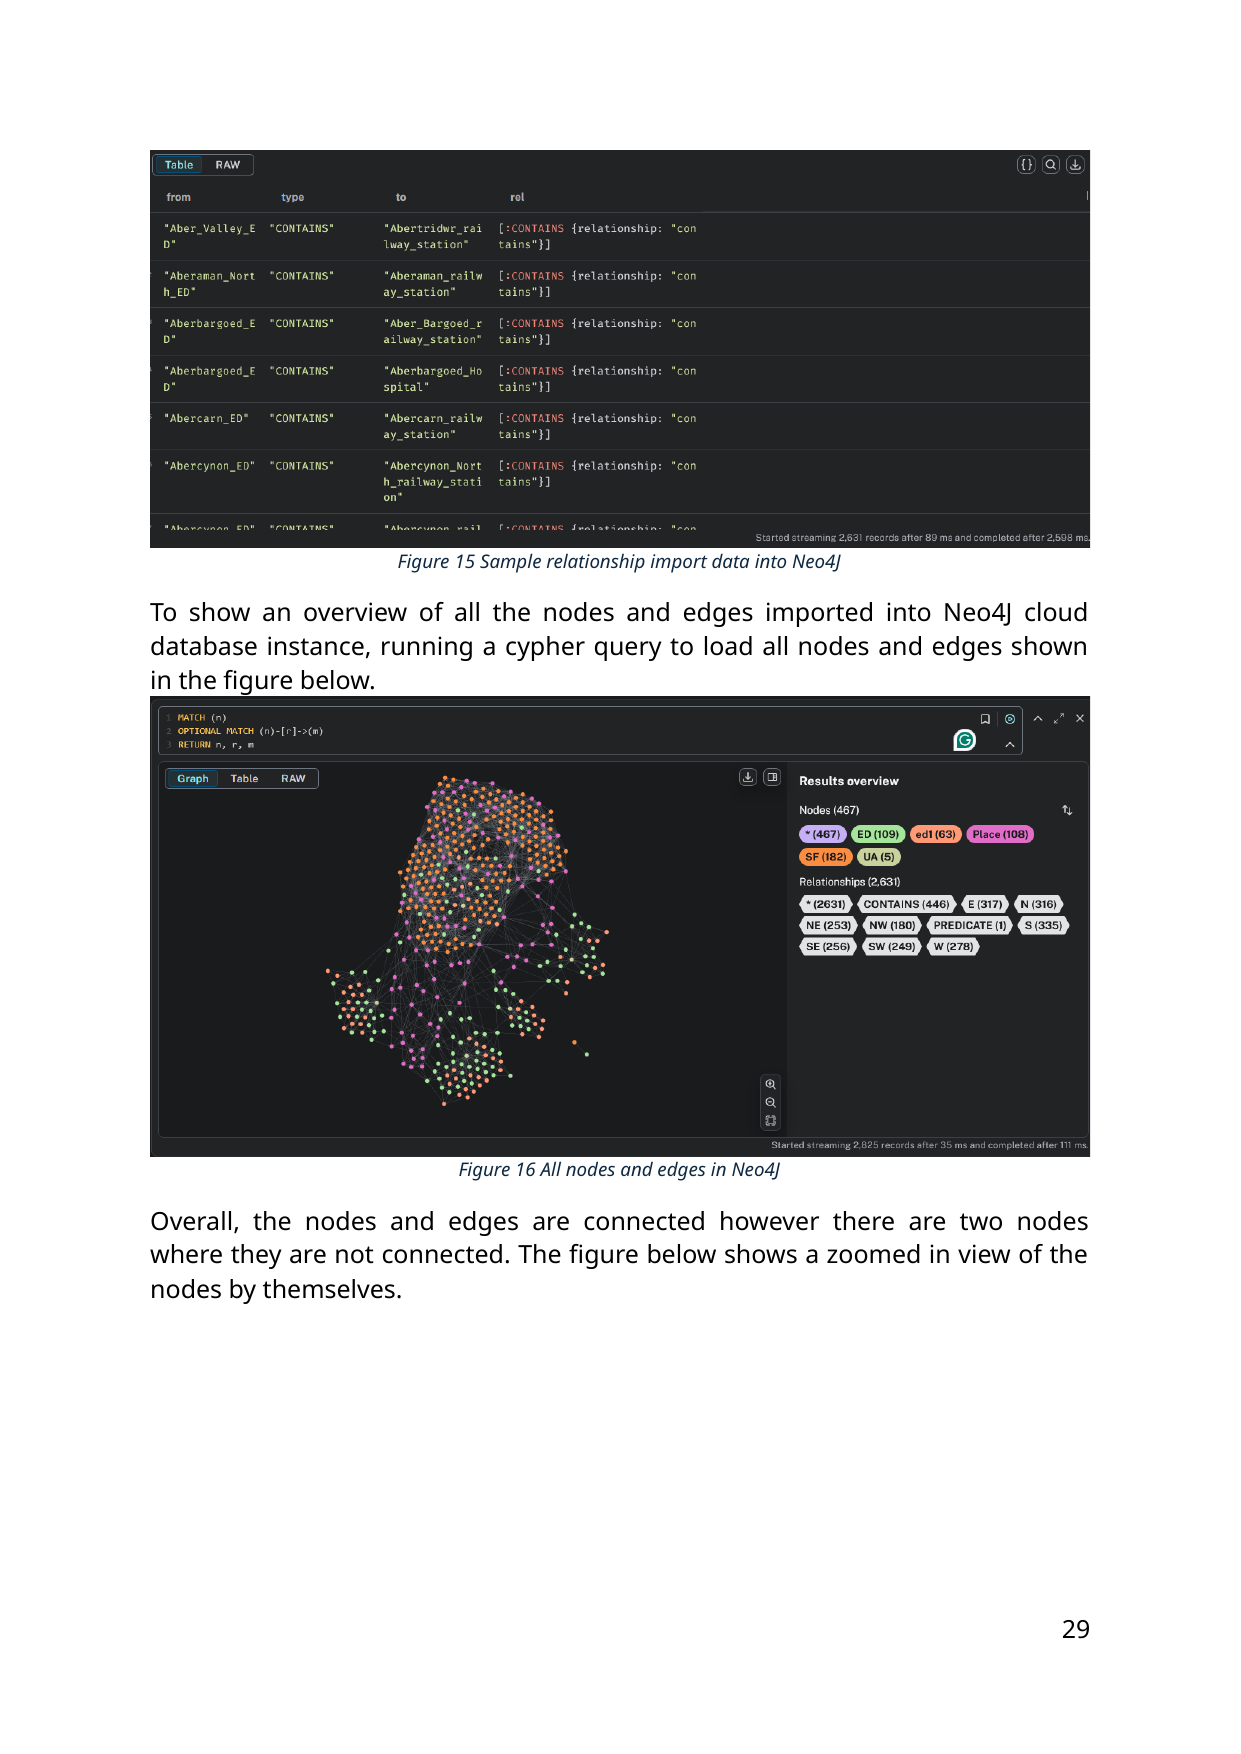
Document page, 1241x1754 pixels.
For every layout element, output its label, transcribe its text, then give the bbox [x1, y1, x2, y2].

text To show an overview of all the nodes and edges imported into Neo4J cloud database instance, running a cypher query to load all nodes and edges shown in the figure below. [150, 594, 1090, 696]
picture [150, 150, 1091, 548]
picture [150, 696, 1091, 1157]
text Overall, the nodes and edges are connected however there are two nodes where they are not connected. The figure below shows a zoomed in view of the nodes by themselves. [150, 1203, 1090, 1305]
